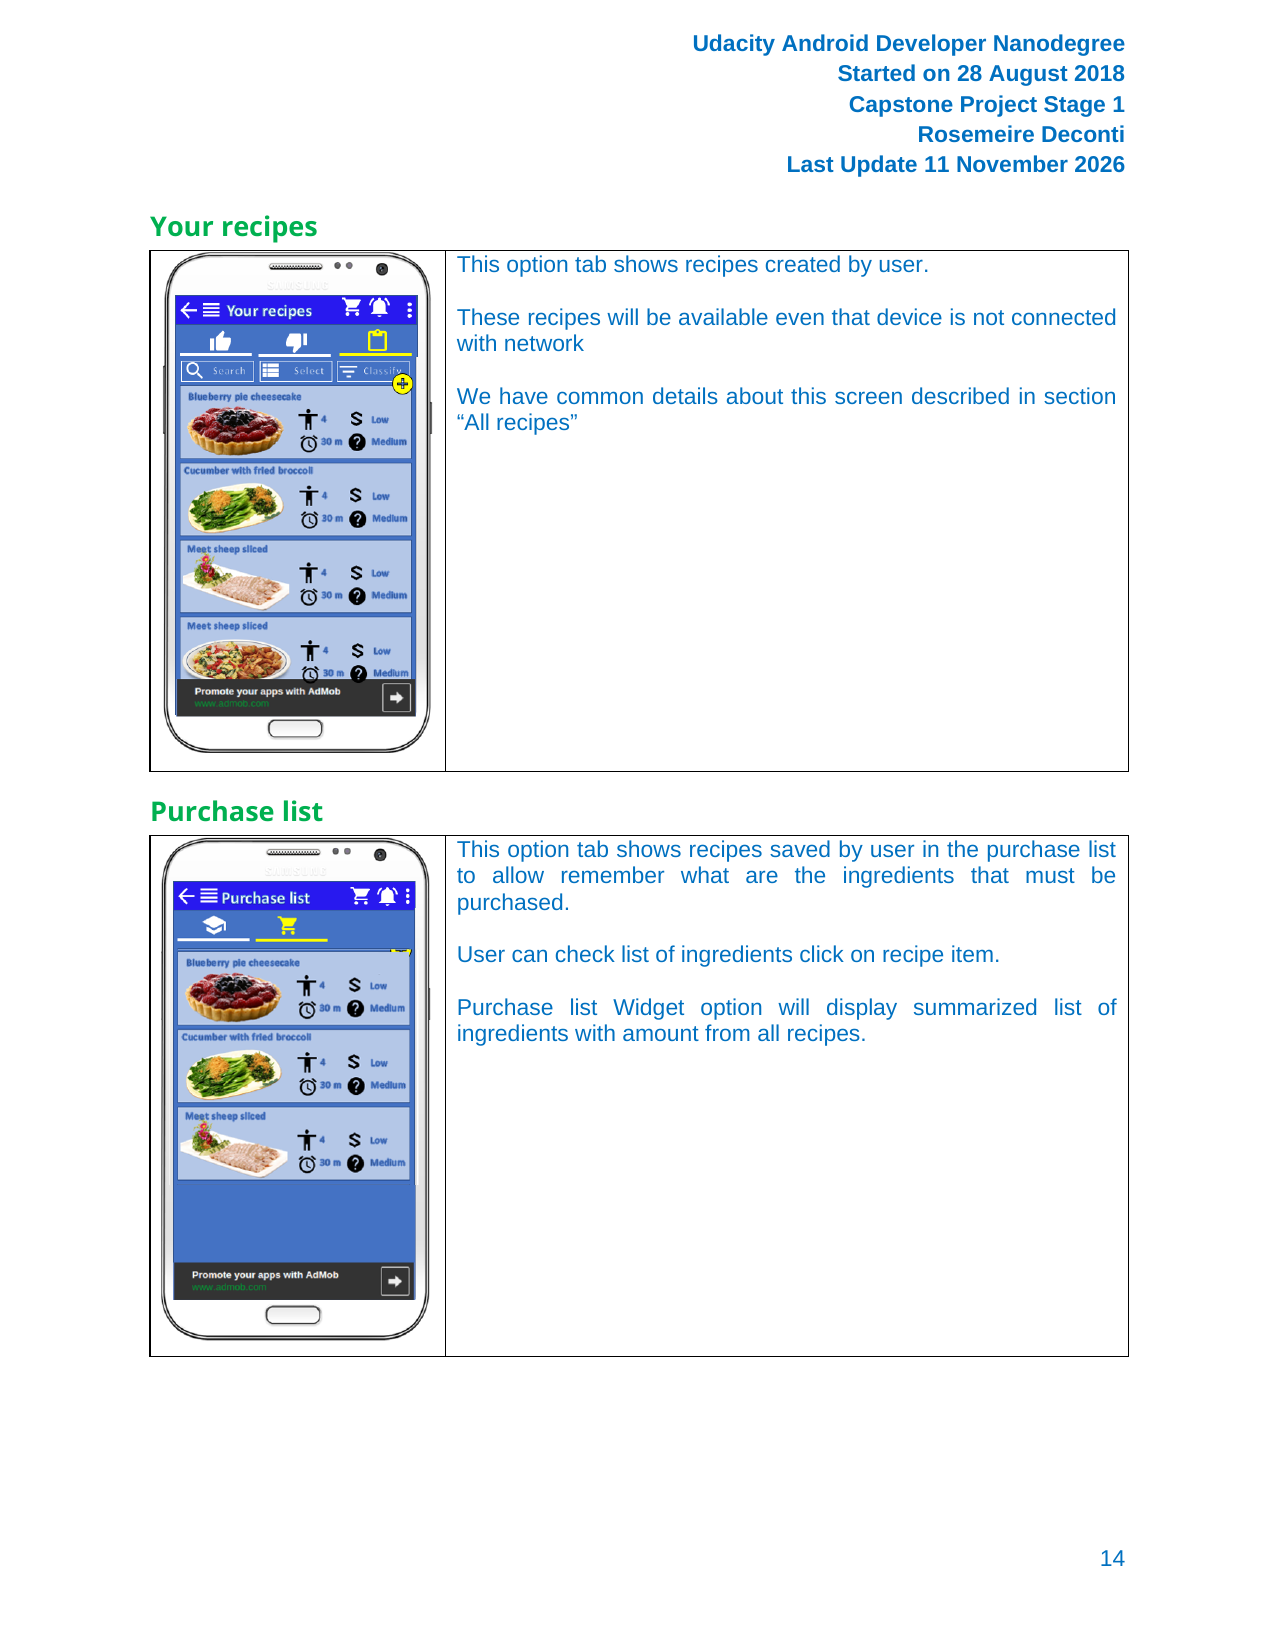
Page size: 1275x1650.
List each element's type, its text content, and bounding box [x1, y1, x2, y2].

table_header [151, 836, 445, 1356]
picture [161, 251, 434, 753]
subtitle Your recipes [150, 208, 1125, 244]
table_header [151, 251, 445, 771]
subtitle Purchase list [150, 792, 1125, 829]
table_header This option tab shows recipes saved by user in the purchase list to allow remember what are the ingredients that must be purchased. User can check list of ingredients click on recipe item. Purchase list Widget option will display summarized list of ingredients with amount from all recipes. [446, 836, 1128, 1356]
table_header This option tab shows recipes created by user. These recipes will be available even that device is not connected with network We have common details about this screen described in section “All recipes” [446, 251, 1128, 771]
picture [161, 836, 434, 1344]
